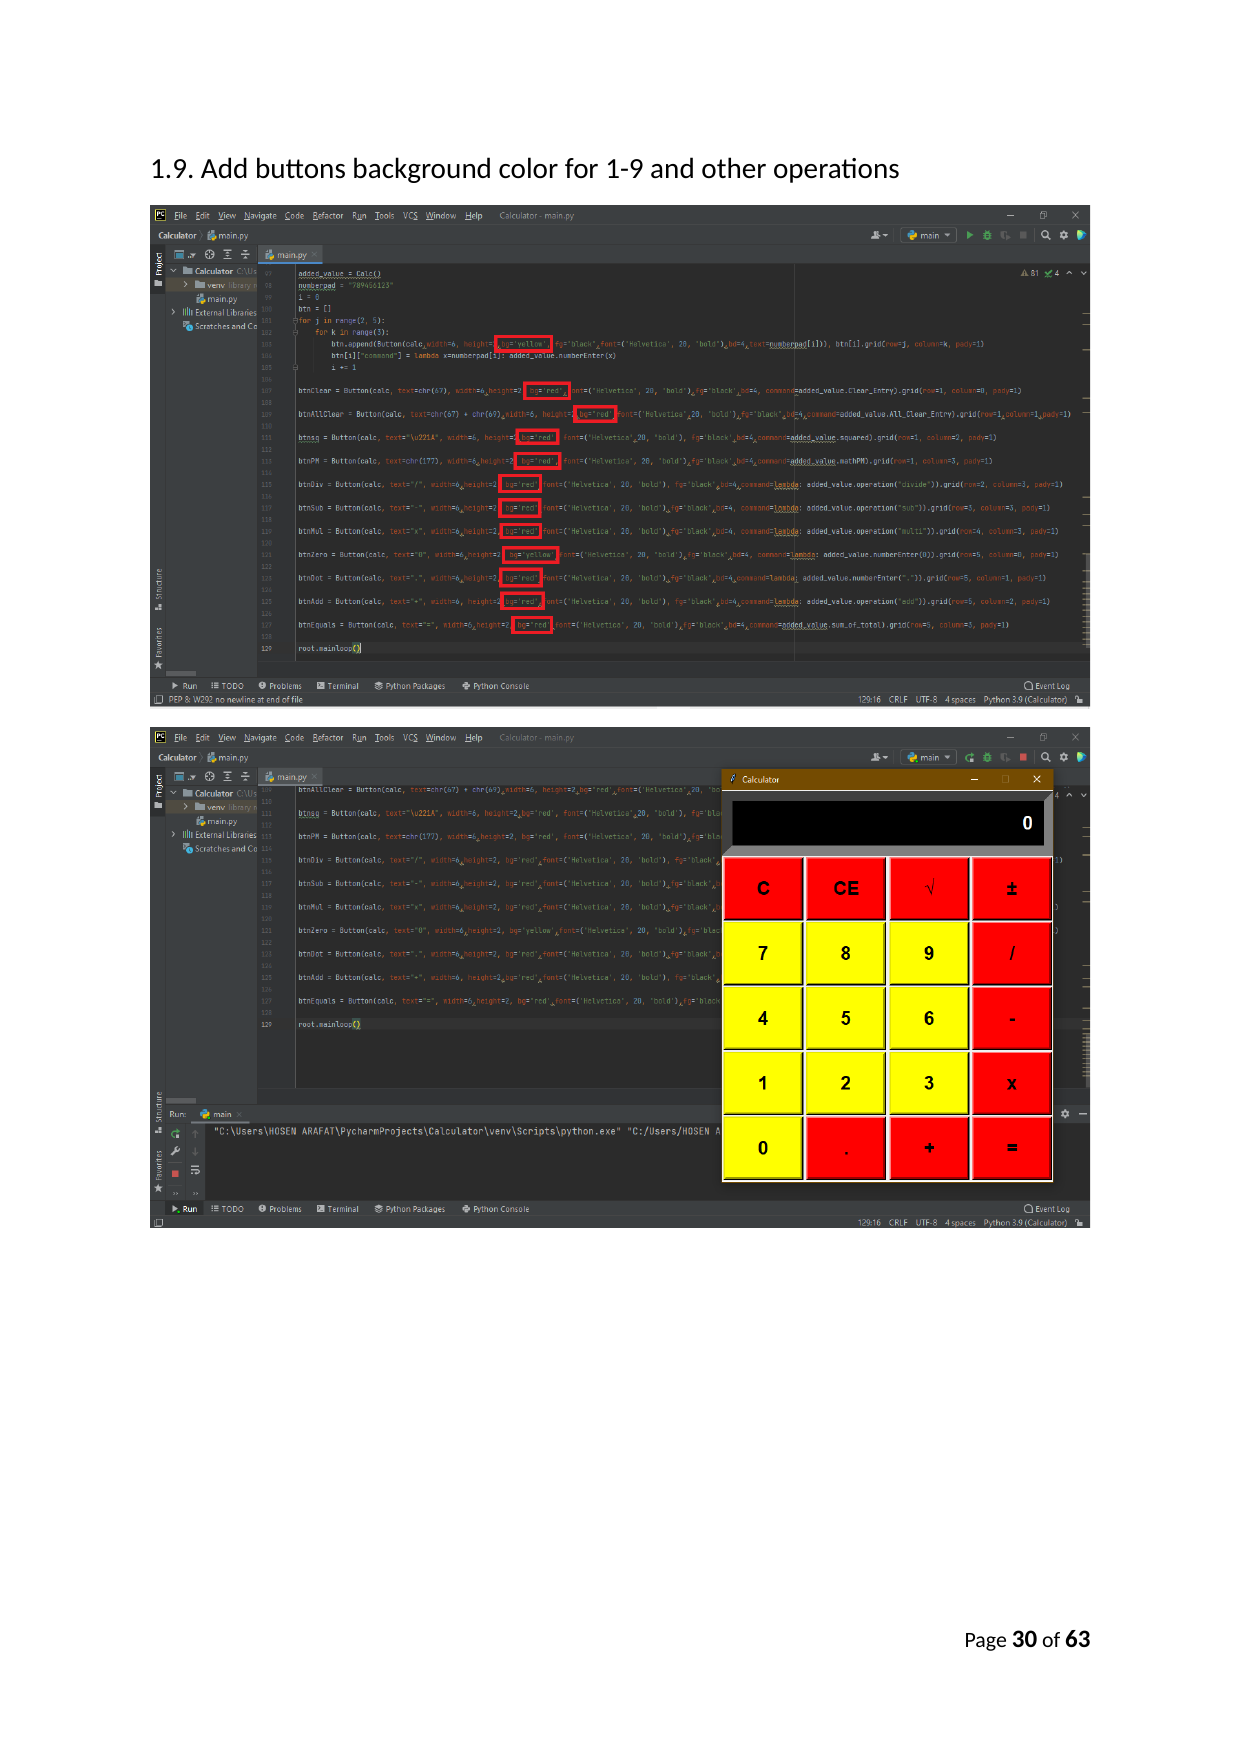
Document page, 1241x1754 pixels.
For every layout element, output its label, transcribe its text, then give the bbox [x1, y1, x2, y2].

picture [150, 205, 1091, 709]
text 1.9. Add buttons background color for 1-9 and other operations [150, 150, 1090, 186]
picture [150, 727, 1091, 1228]
